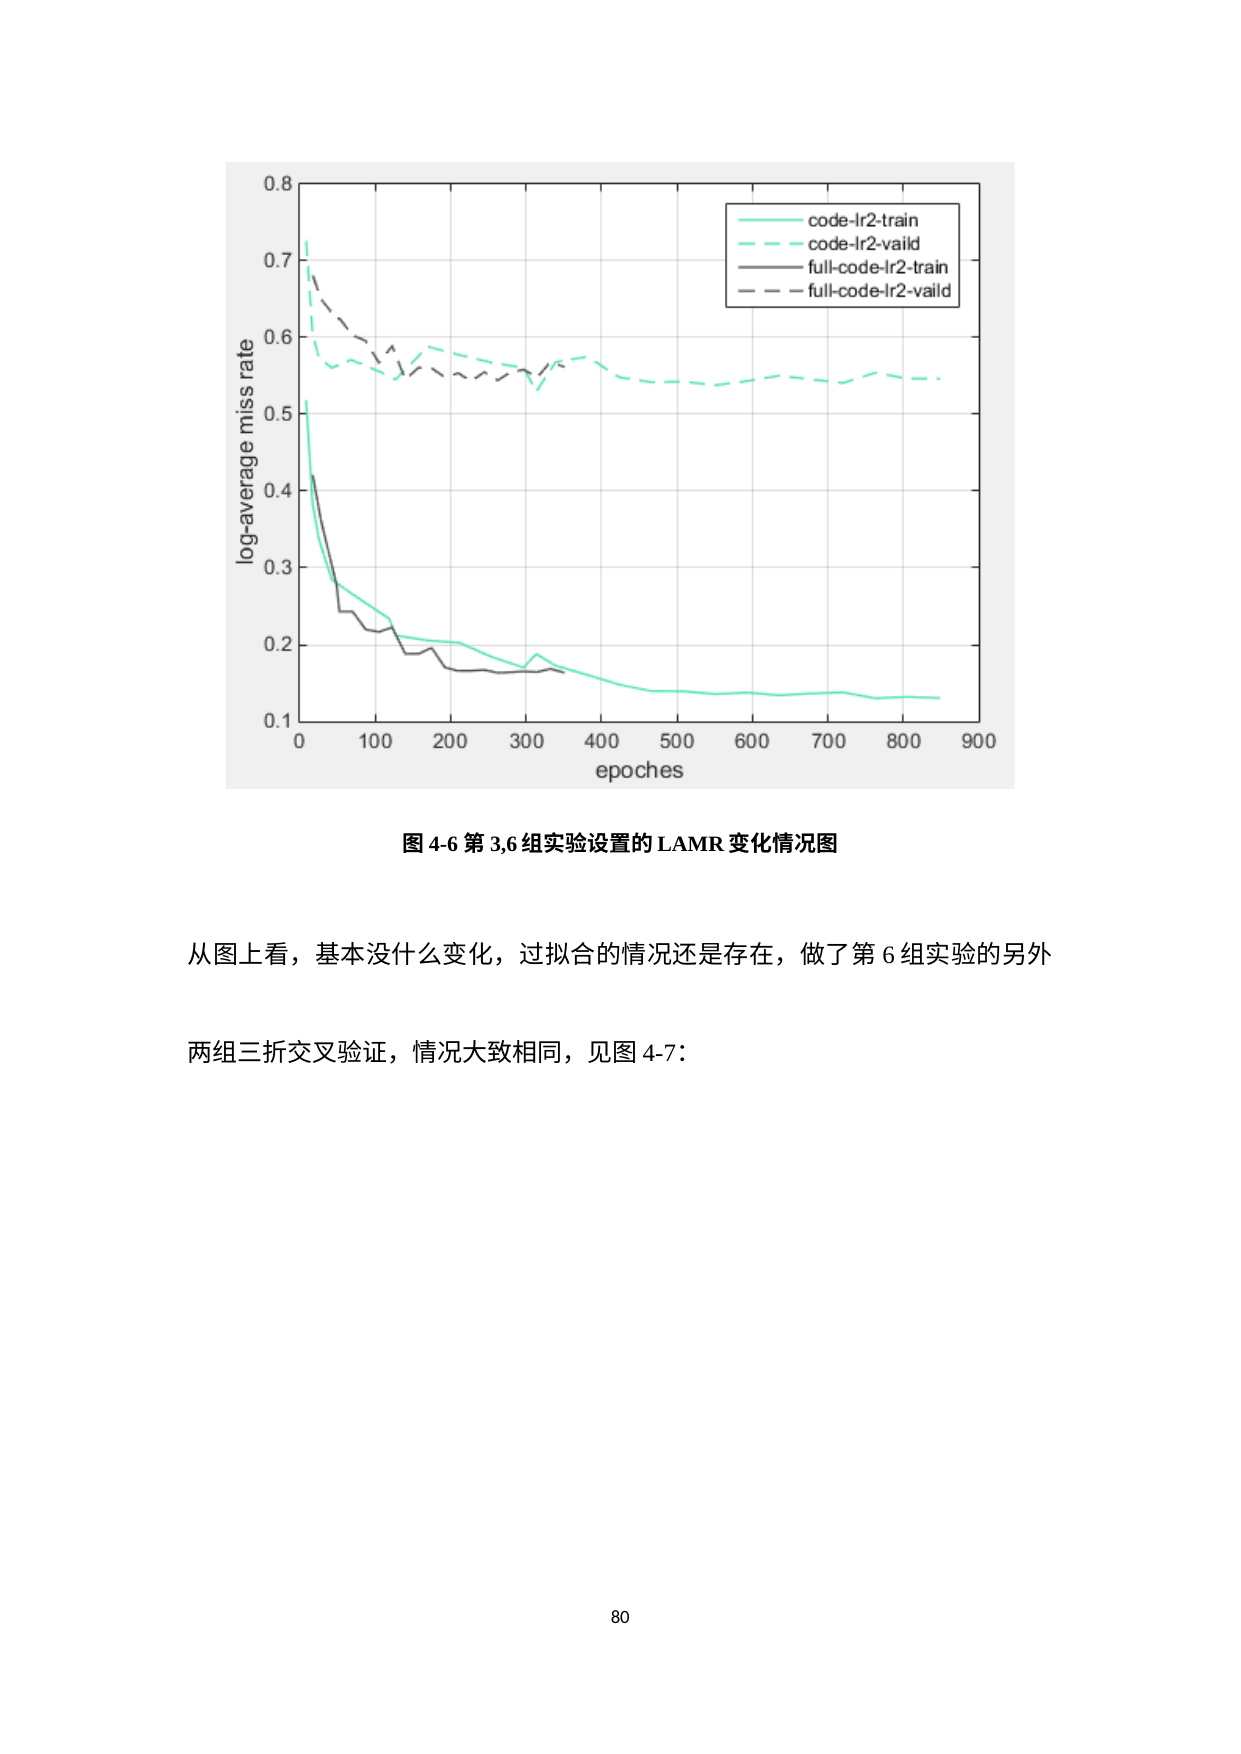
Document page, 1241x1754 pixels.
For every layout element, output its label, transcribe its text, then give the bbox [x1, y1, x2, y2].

text 从图上看，基本没什么变化，过拟合的情况还是存在，做了第6组实验的另外两组三折交叉验证，情况大致相同，见图4-7： [187, 921, 1053, 1083]
text 图4-6 第3,6组实验设置的LAMR变化情况图 [187, 825, 1053, 858]
picture [225, 162, 1015, 789]
